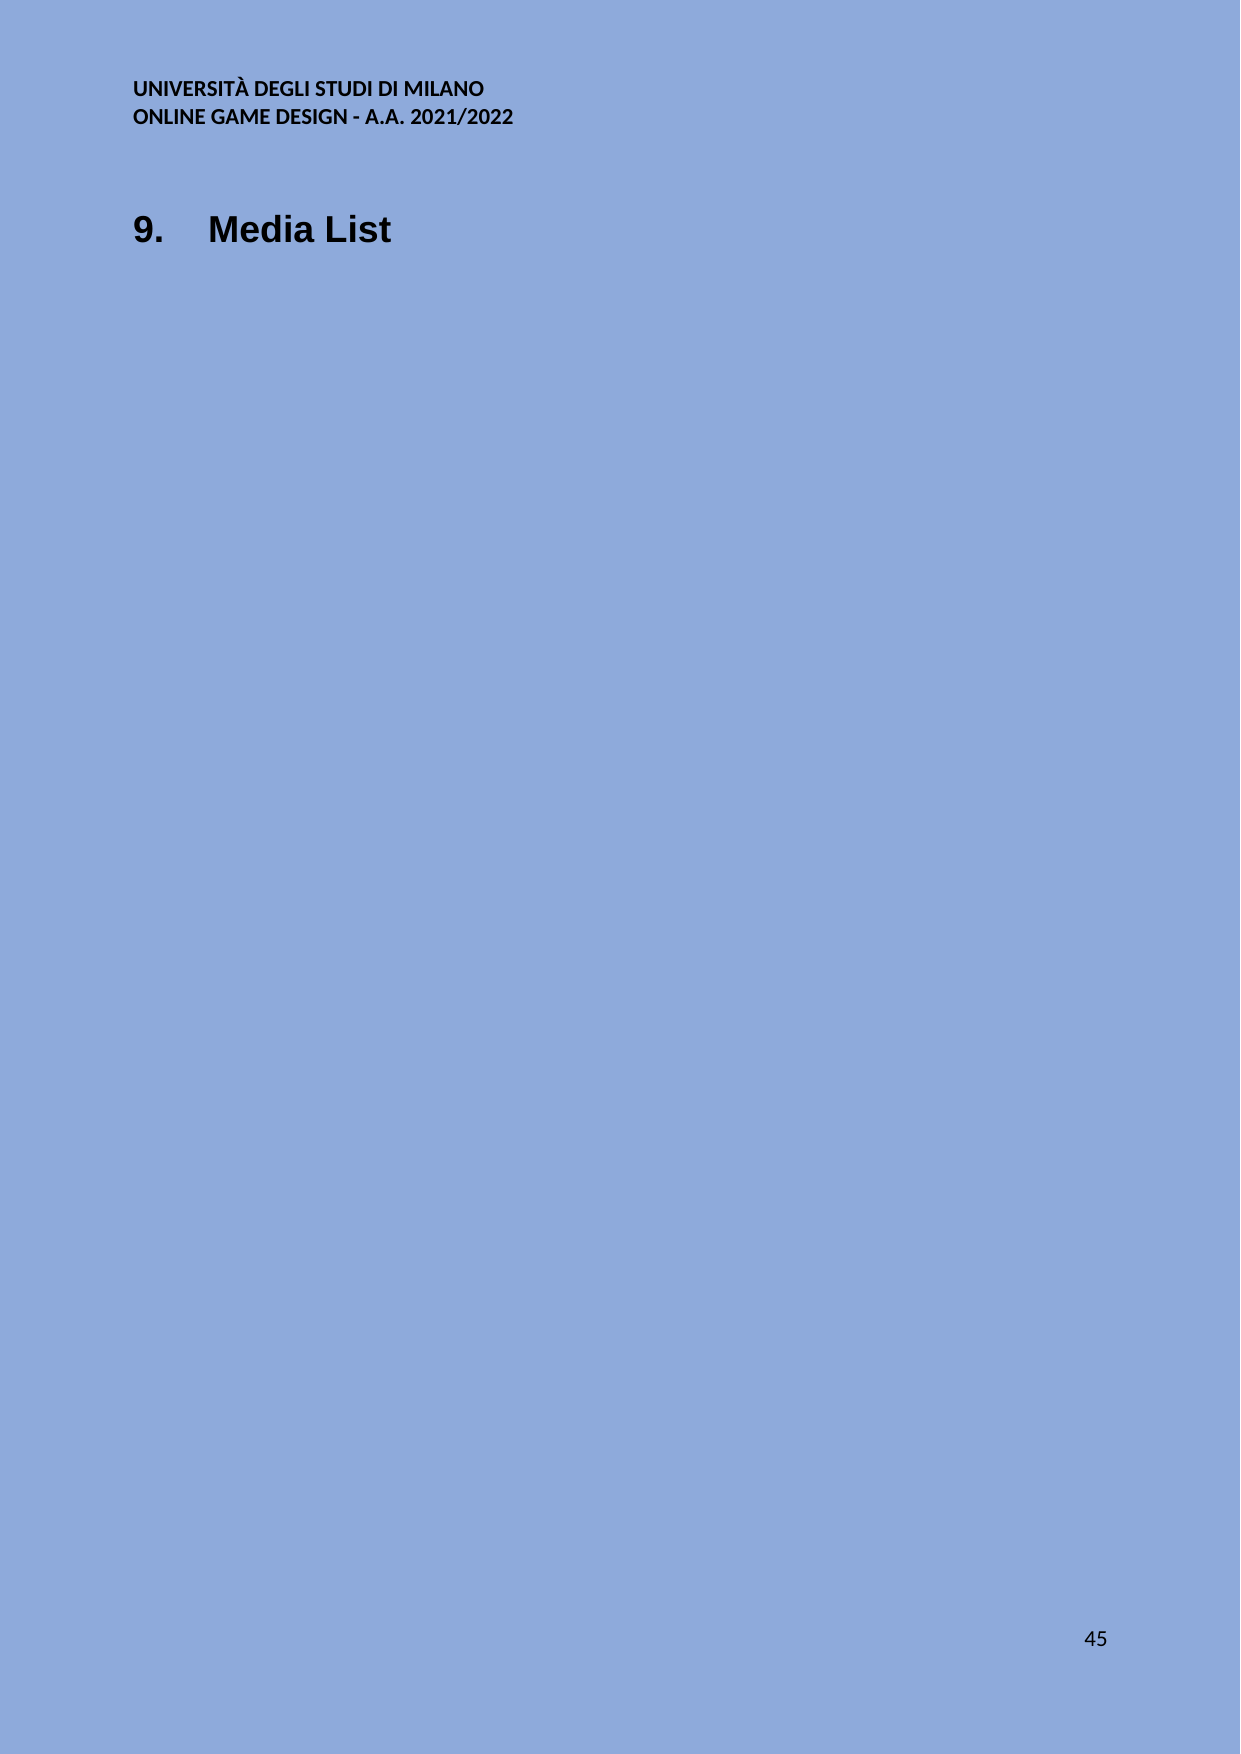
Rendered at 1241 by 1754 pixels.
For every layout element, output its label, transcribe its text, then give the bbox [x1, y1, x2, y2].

text 9. Media List [133, 207, 1107, 250]
